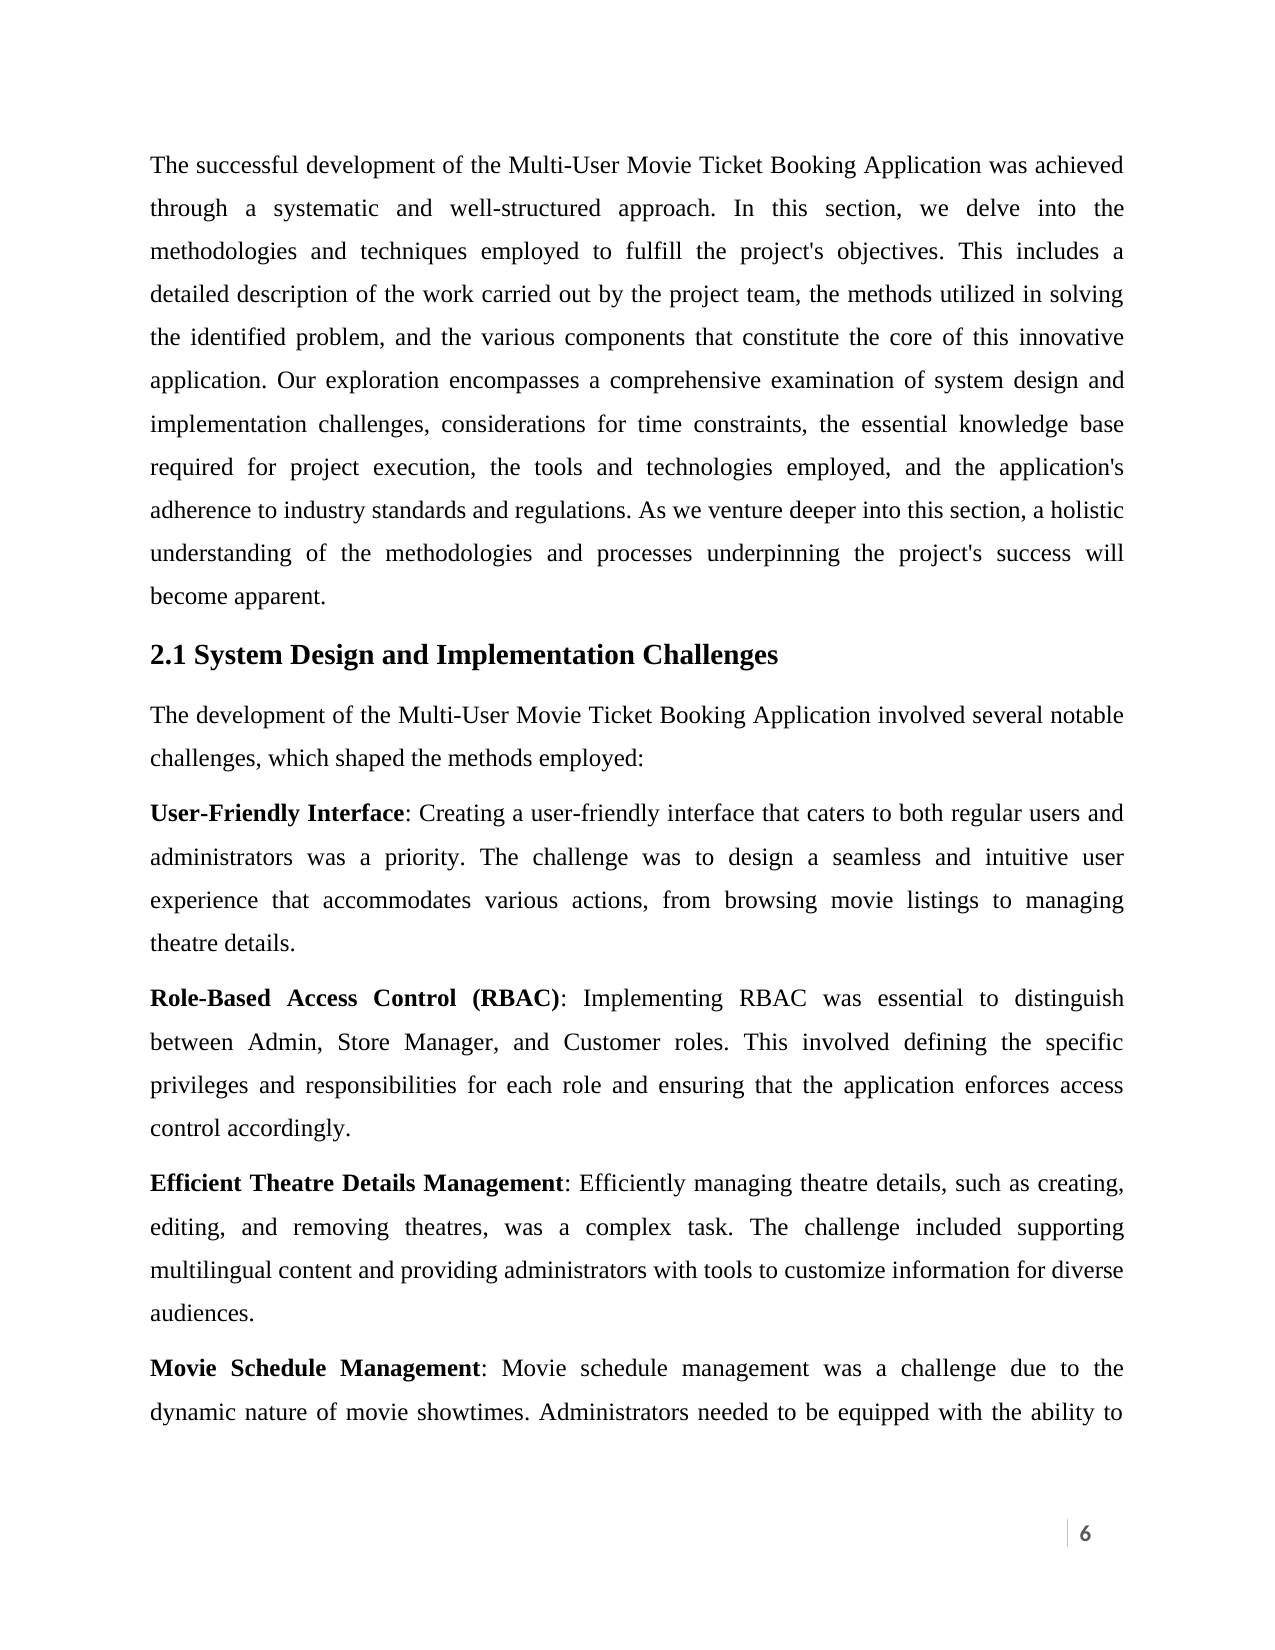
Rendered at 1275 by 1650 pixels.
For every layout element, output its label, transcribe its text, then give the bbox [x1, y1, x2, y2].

text The successful development of the Multi-User Movie Ticket Booking Application was achieved through a systematic and well-structured approach. In this section, we delve into the methodologies and techniques employed to fulfill the project's objectives. This includes a detailed description of the work carried out by the project team, the methods utilized in solving the identified problem, and the various components that constitute the core of this innovative application. Our exploration encompasses a comprehensive examination of system design and implementation challenges, considerations for time constraints, the essential knowledge base required for project execution, the tools and technologies employed, and the application's adherence to industry standards and regulations. As we venture deeper into this section, a holistic understanding of the methodologies and processes underpinning the project's success will become apparent. [150, 150, 1125, 610]
text Role-Based Access Control (RBAC): Implementing RBAC was essential to distinguish between Admin, Store Manager, and Customer roles. This involved defining the specific privileges and responsibilities for each role and ensuring that the application enforces access control accordingly. [150, 983, 1125, 1142]
text Efficient Theatre Details Management: Efficiently managing theatre details, such as creating, editing, and removing theatres, was a complex task. The challenge included supporting multilingual content and providing administrators with tools to customize information for diverse audiences. [150, 1168, 1125, 1327]
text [150, 1353, 1125, 1425]
text 2.1 System Design and Implementation Challenges [150, 637, 1125, 670]
text The development of the Multi-User Movie Ticket Booking Application involved several notable challenges, which shaped the methods employed: [150, 700, 1125, 772]
text User-Friendly Interface: Creating a user-friendly interface that caters to both regular users and administrators was a priority. The challenge was to design a seamless and intuitive user experience that accommodates various actions, from browsing movie listings to managing theatre details. [150, 798, 1125, 957]
